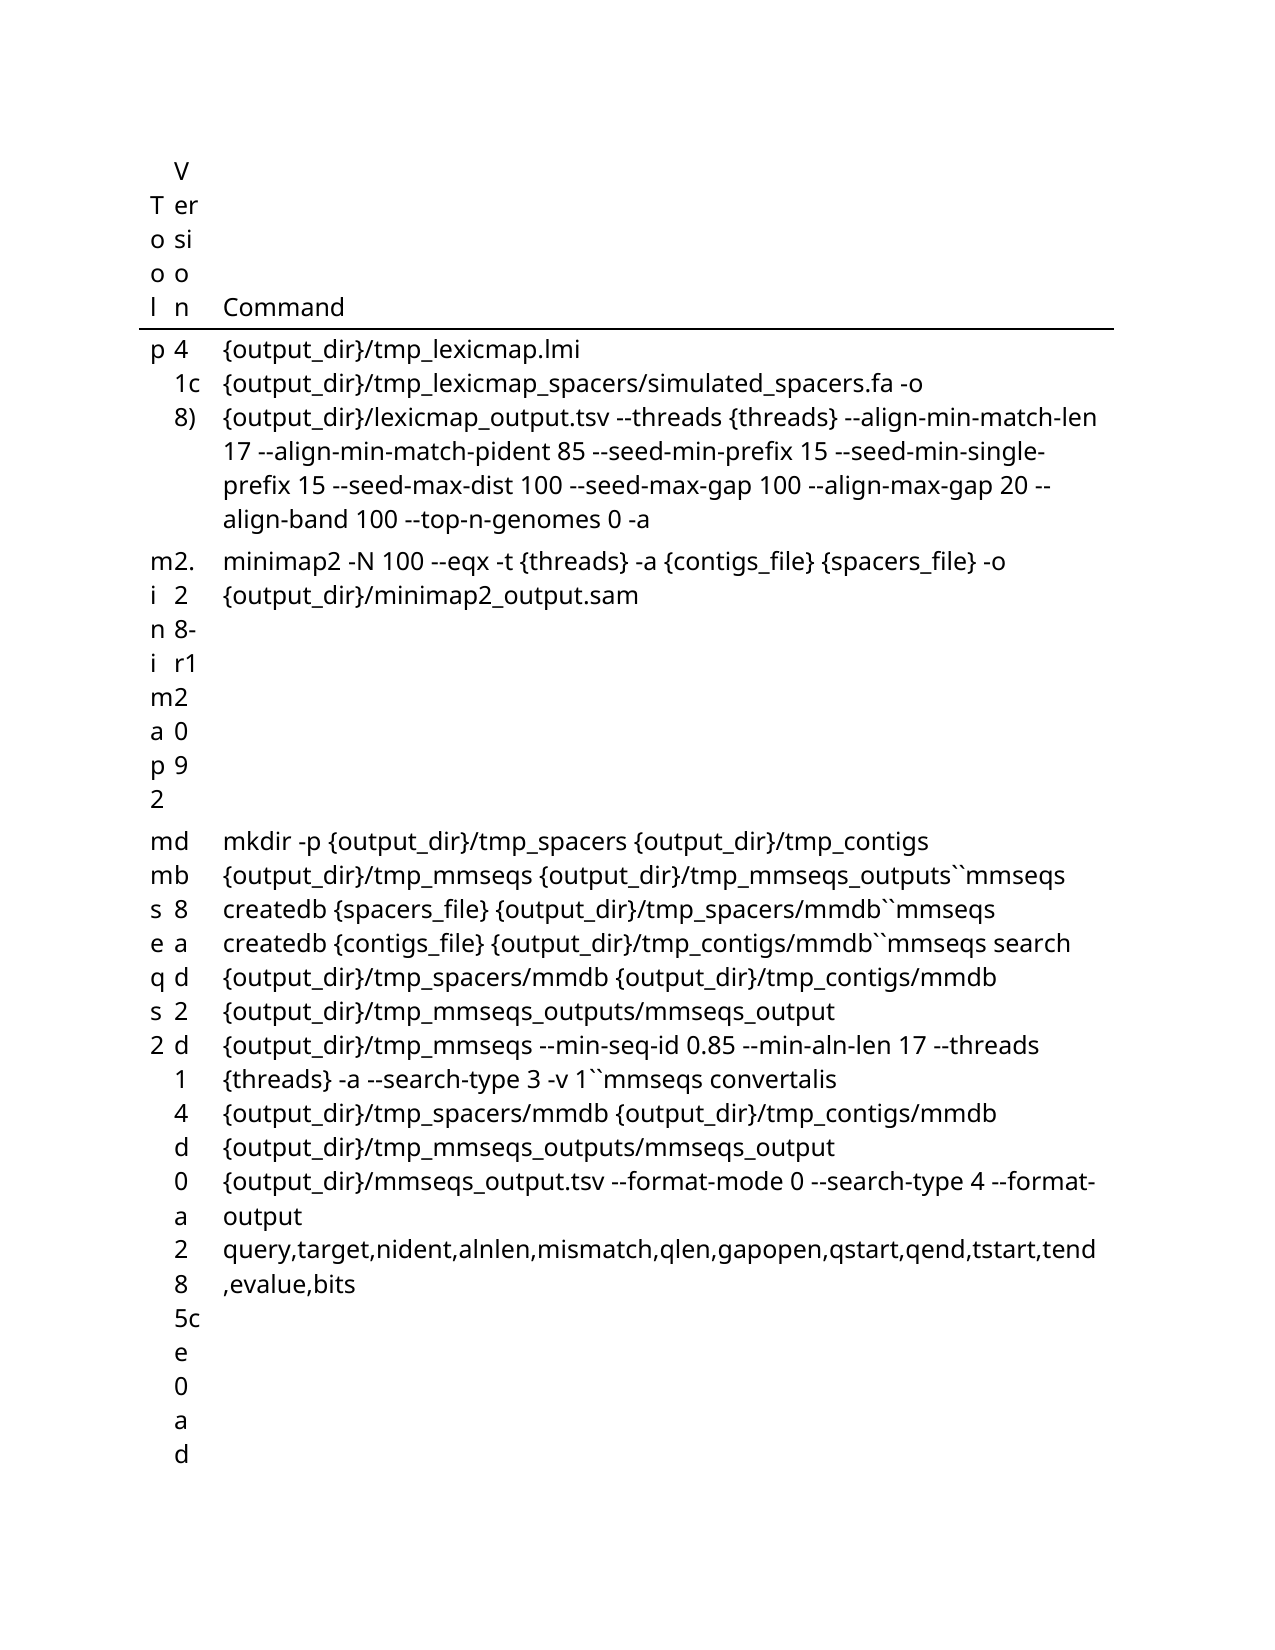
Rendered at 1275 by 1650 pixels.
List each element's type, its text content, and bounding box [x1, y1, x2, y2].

table_cell lexicmap [139, 330, 163, 540]
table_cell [211, 820, 1114, 1471]
table_cell 2.28-r1209 [163, 540, 211, 820]
table_cell minimap2 -N 100 --eqx -t {threads} -a {contigs_file} {spacers_file} -o {output_dir}/minimap2_output.sam [211, 540, 1114, 820]
table_header Tool [139, 150, 163, 328]
table_cell minimap2 [139, 540, 163, 820]
table_cell v0.5.0 (06741c8) [163, 330, 211, 540]
table_header Version [163, 150, 211, 328]
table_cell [163, 820, 211, 1471]
table_cell mmseqs2 [139, 820, 163, 1471]
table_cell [211, 330, 1114, 540]
table_header Command [211, 150, 1114, 328]
